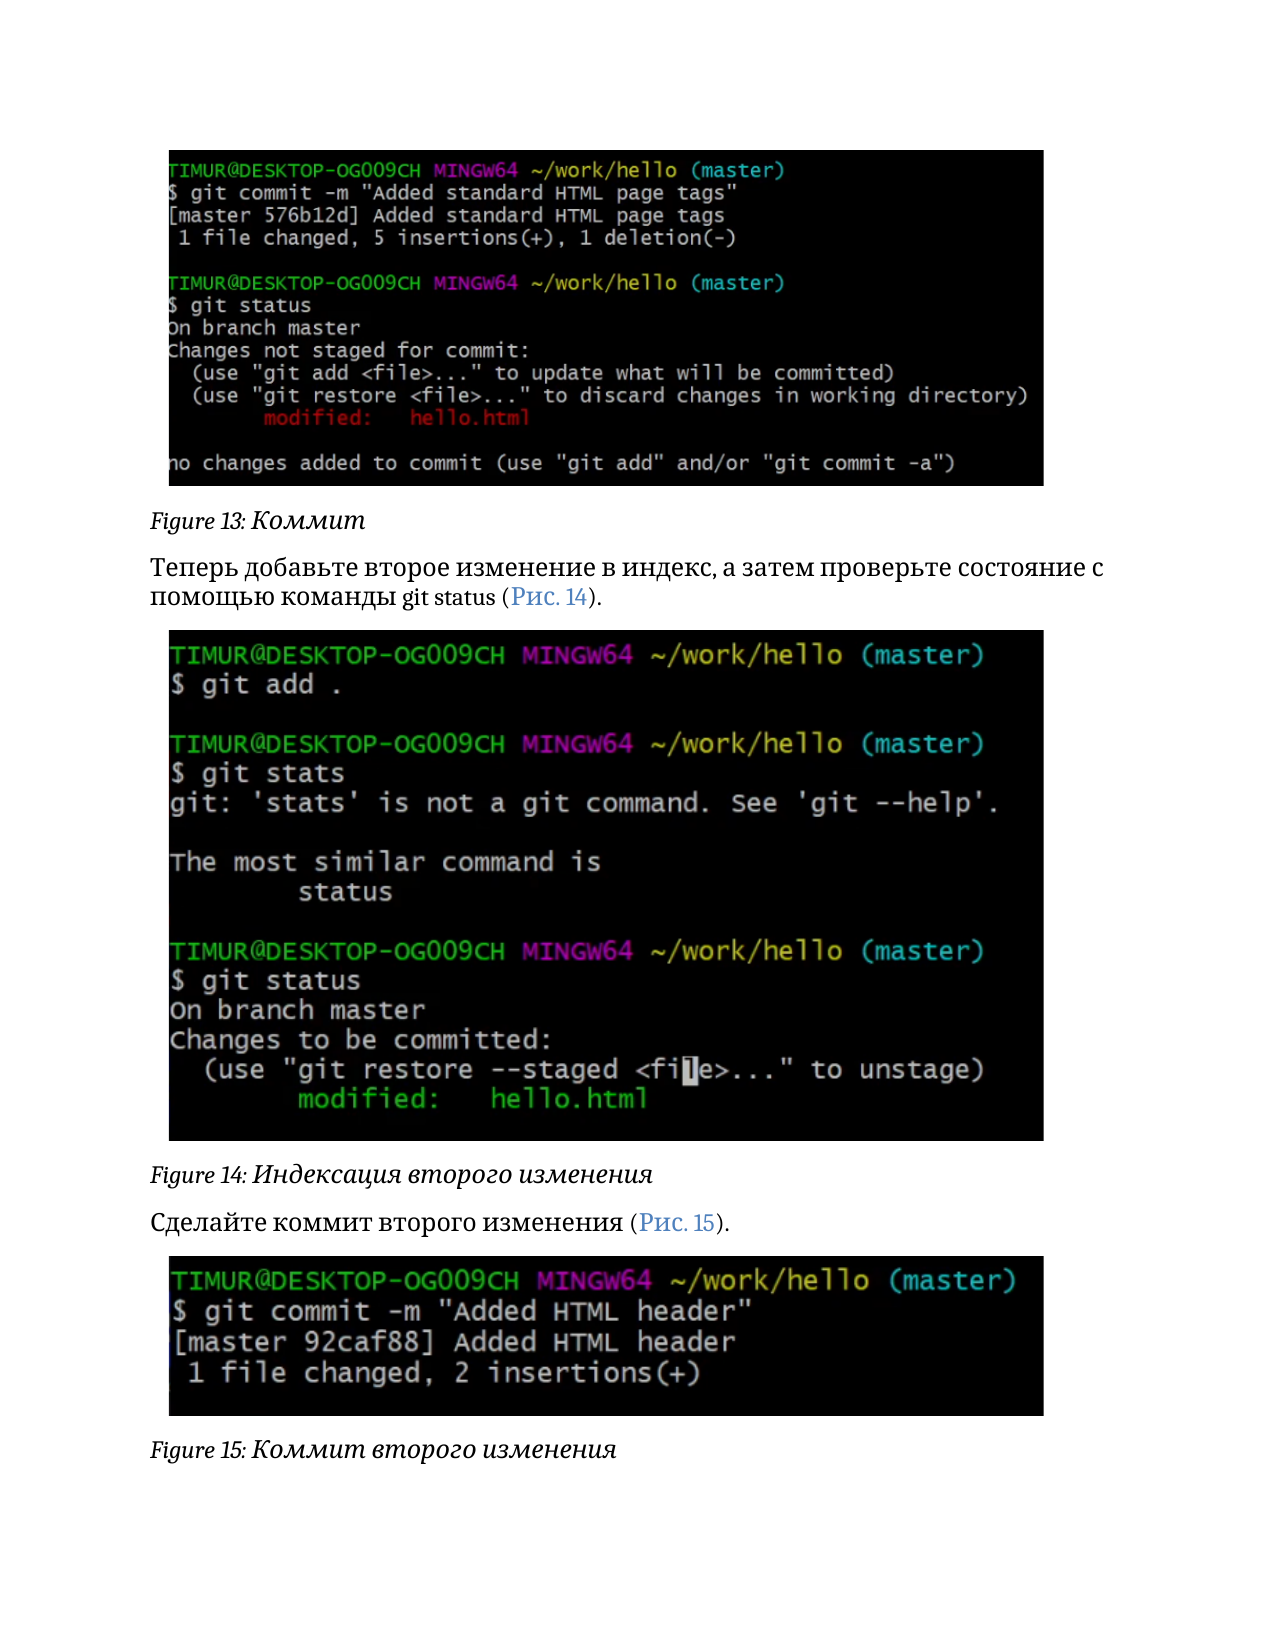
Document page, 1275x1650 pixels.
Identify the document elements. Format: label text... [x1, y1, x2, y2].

picture [168, 150, 1044, 486]
text Сделайте коммит второго изменения (Рис. 15). [150, 1209, 1125, 1237]
picture [168, 630, 1044, 1141]
text Теперь добавьте второе изменение в индекс, а затем проверьте состояние с помощью команды git status (Рис. 14). [150, 554, 1125, 612]
picture [168, 1256, 1044, 1416]
text Figure 14: Индексация второго изменения [150, 1161, 1125, 1190]
text Figure 13: Коммит [150, 507, 1125, 535]
text Figure 15: Коммит второго изменения [150, 1436, 1125, 1465]
